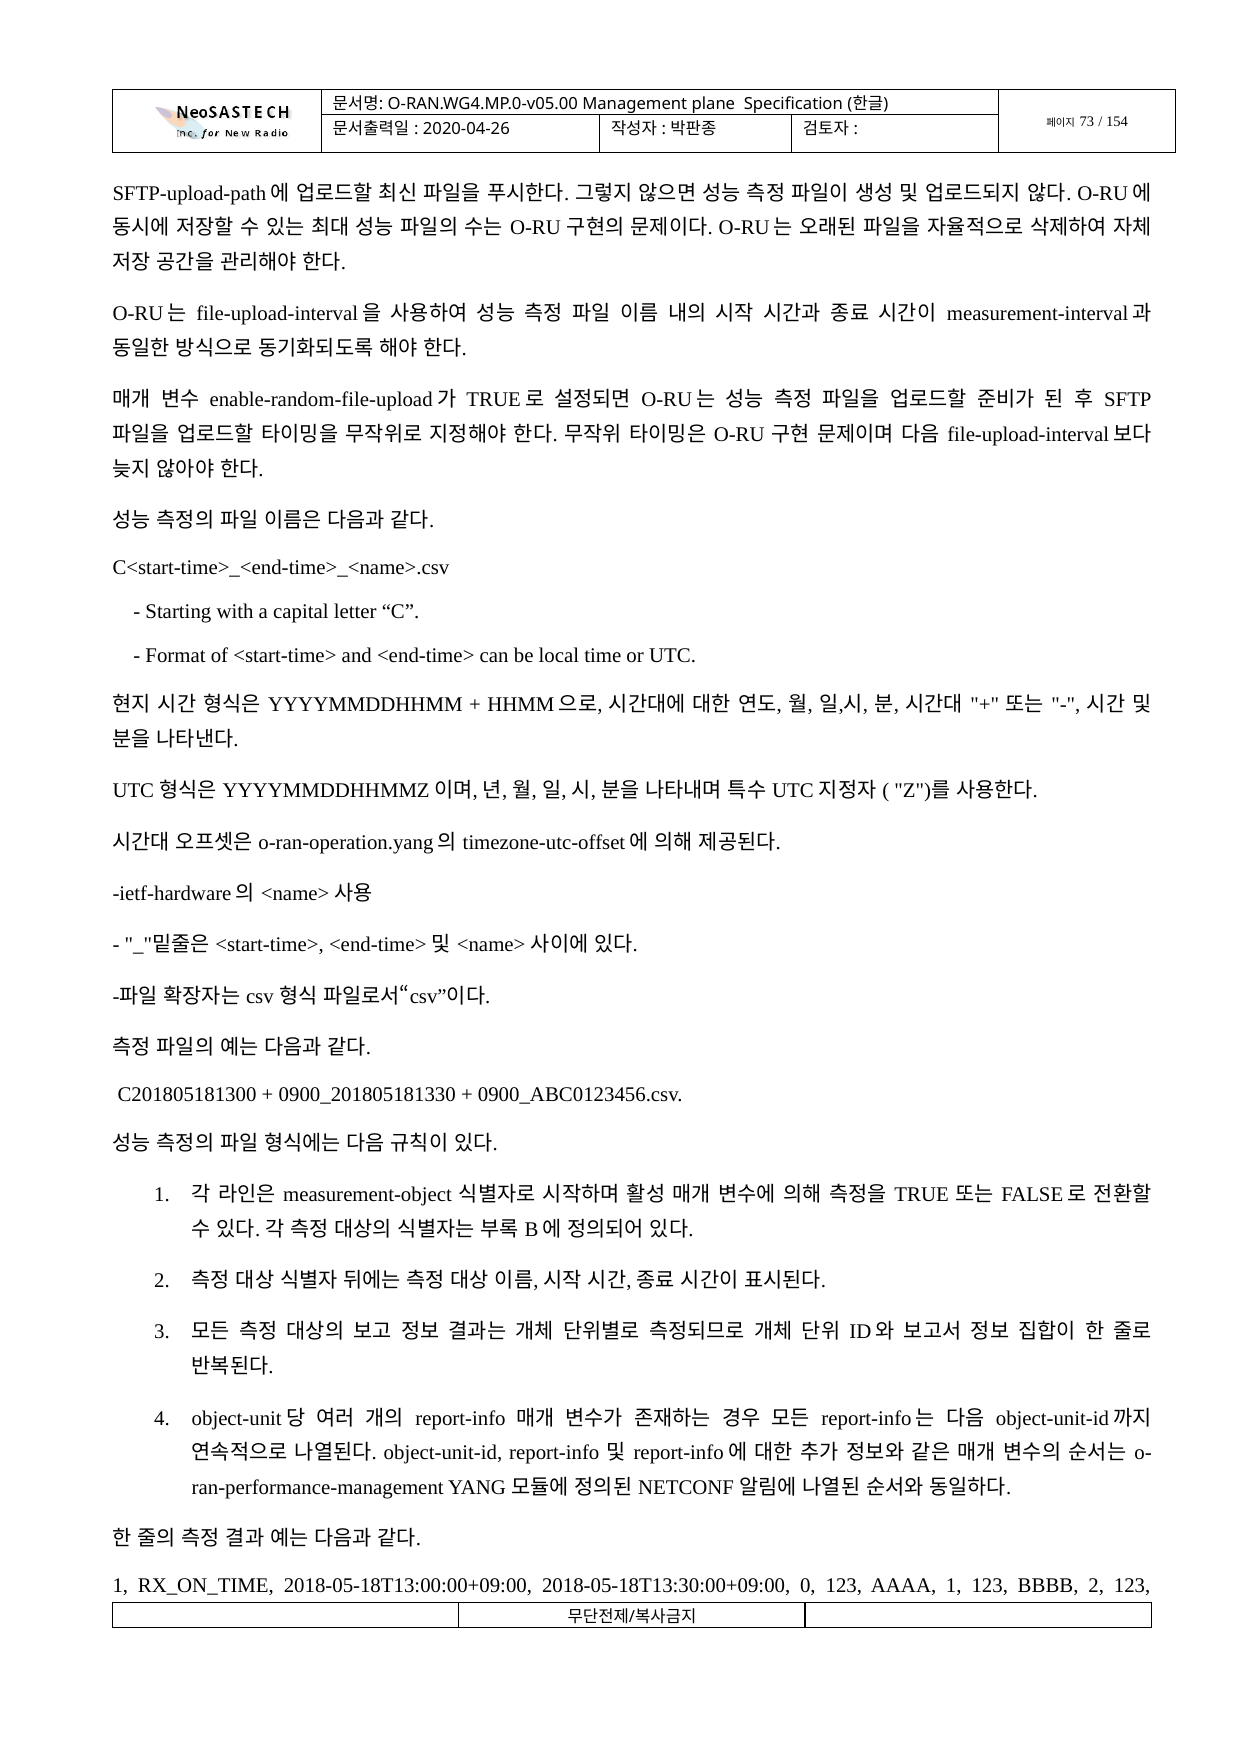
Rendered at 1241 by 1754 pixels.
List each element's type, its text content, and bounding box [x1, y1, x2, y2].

text 한 줄의 측정 결과 예는 다음과 같다. [112, 1522, 1152, 1552]
list object-unit당 여러 개의 report-info 매개 변수가 존재하는 경우 모든 report-info는 다음 object-unit-id까지 연속적으로 나열된다. object-unit-id, report-info 및 report-info에 대한 추가 정보와 같은 매개 변수의 순서는 o-ran-performance-management YANG 모듈에 정의된 NETCONF 알림에 나열된 순서와 동일하다. [154, 1401, 1152, 1500]
text 현지 시간 형식은 YYYYMMDDHHMM + HHMM으로, 시간대에 대한 연도, 월, 일,시, 분, 시간대 "+" 또는 "-", 시간 및 분을 나타낸다. [112, 688, 1152, 752]
text - "_"밑줄은 <start-time>, <end-time> 및 <name> 사이에 있다. [112, 928, 1152, 958]
text - Format of <start-time> and <end-time> can be local time or UTC. [133, 643, 1152, 667]
list 측정 대상 식별자 뒤에는 측정 대상 이름, 시작 시간, 종료 시간이 표시된다. [154, 1263, 1152, 1294]
text C201805181300 + 0900_201805181330 + 0900_ABC0123456.csv. [112, 1082, 1152, 1106]
text UTC 형식은 YYYYMMDDHHMMZ이며, 년, 월, 일, 시, 분을 나타내며 특수 UTC 지정자 ( "Z")를 사용한다. [112, 774, 1152, 804]
list 각 라인은 measurement-object 식별자로 시작하며 활성 매개 변수에 의해 측정을 TRUE 또는 FALSE로 전환할 수 있다. 각 측정 대상의 식별자는 부록 B에 정의되어 있다. [154, 1177, 1152, 1242]
text 성능 측정의 파일 형식에는 다음 규칙이 있다. [112, 1126, 1152, 1156]
text C<start-time>_<end-time>_<name>.csv [112, 555, 1152, 579]
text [112, 1573, 1152, 1597]
text - Starting with a capital letter “C”. [133, 599, 1152, 623]
text 측정 파일의 예는 다음과 같다. [112, 1030, 1152, 1061]
list 모든 측정 대상의 보고 정보 결과는 개체 단위별로 측정되므로 개체 단위 ID와 보고서 정보 집합이 한 줄로 반복된다. [154, 1315, 1152, 1380]
text 매개 변수 enable-random-file-upload가 TRUE로 설정되면 O-RU는 성능 측정 파일을 업로드할 준비가 된 후 SFTP 파일을 업로드할 타이밍을 무작위로 지정해야 한다. 무작위 타이밍은 O-RU 구현 문제이며 다음 file-upload-interval보다 늦지 않아야 한다. [112, 383, 1152, 482]
text 시간대 오프셋은 o-ran-operation.yang의 timezone-utc-offset에 의해 제공된다. [112, 825, 1152, 855]
text -파일 확장자는 csv 형식 파일로서“csv”이다. [112, 979, 1152, 1009]
text -ietf-hardware의 <name> 사용 [112, 876, 1152, 907]
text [112, 176, 1152, 276]
text 성능 측정의 파일 이름은 다음과 같다. [112, 503, 1152, 534]
text O-RU는 file-upload-interval을 사용하여 성능 측정 파일 이름 내의 시작 시간과 종료 시간이 measurement-interval과 동일한 방식으로 동기화되도록 해야 한다. [112, 297, 1152, 362]
